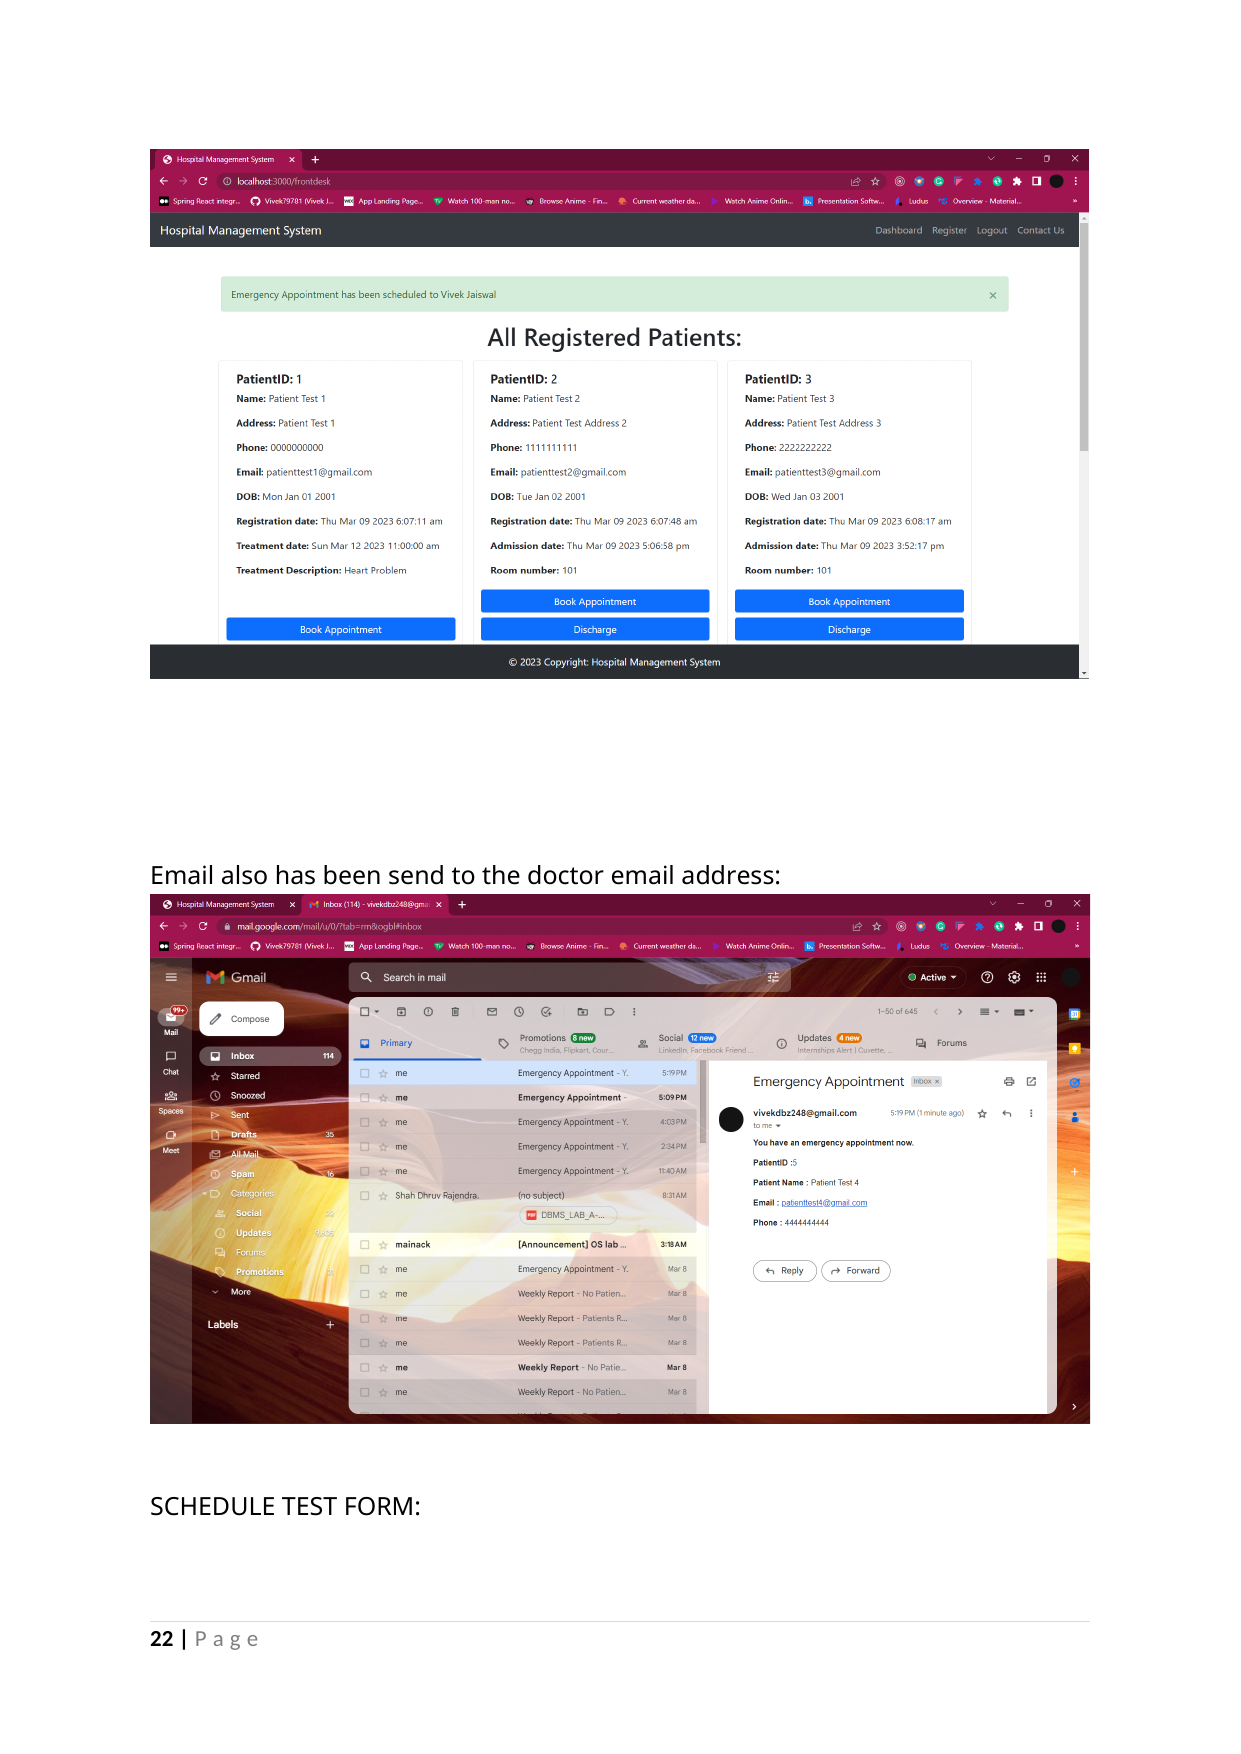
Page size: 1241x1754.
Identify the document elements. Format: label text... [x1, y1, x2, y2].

text Email also has been send to the doctor email address: [150, 858, 1090, 894]
text SCHEDULE TEST FORM: [150, 1489, 1090, 1523]
picture [150, 149, 1089, 679]
picture [150, 894, 1091, 1424]
